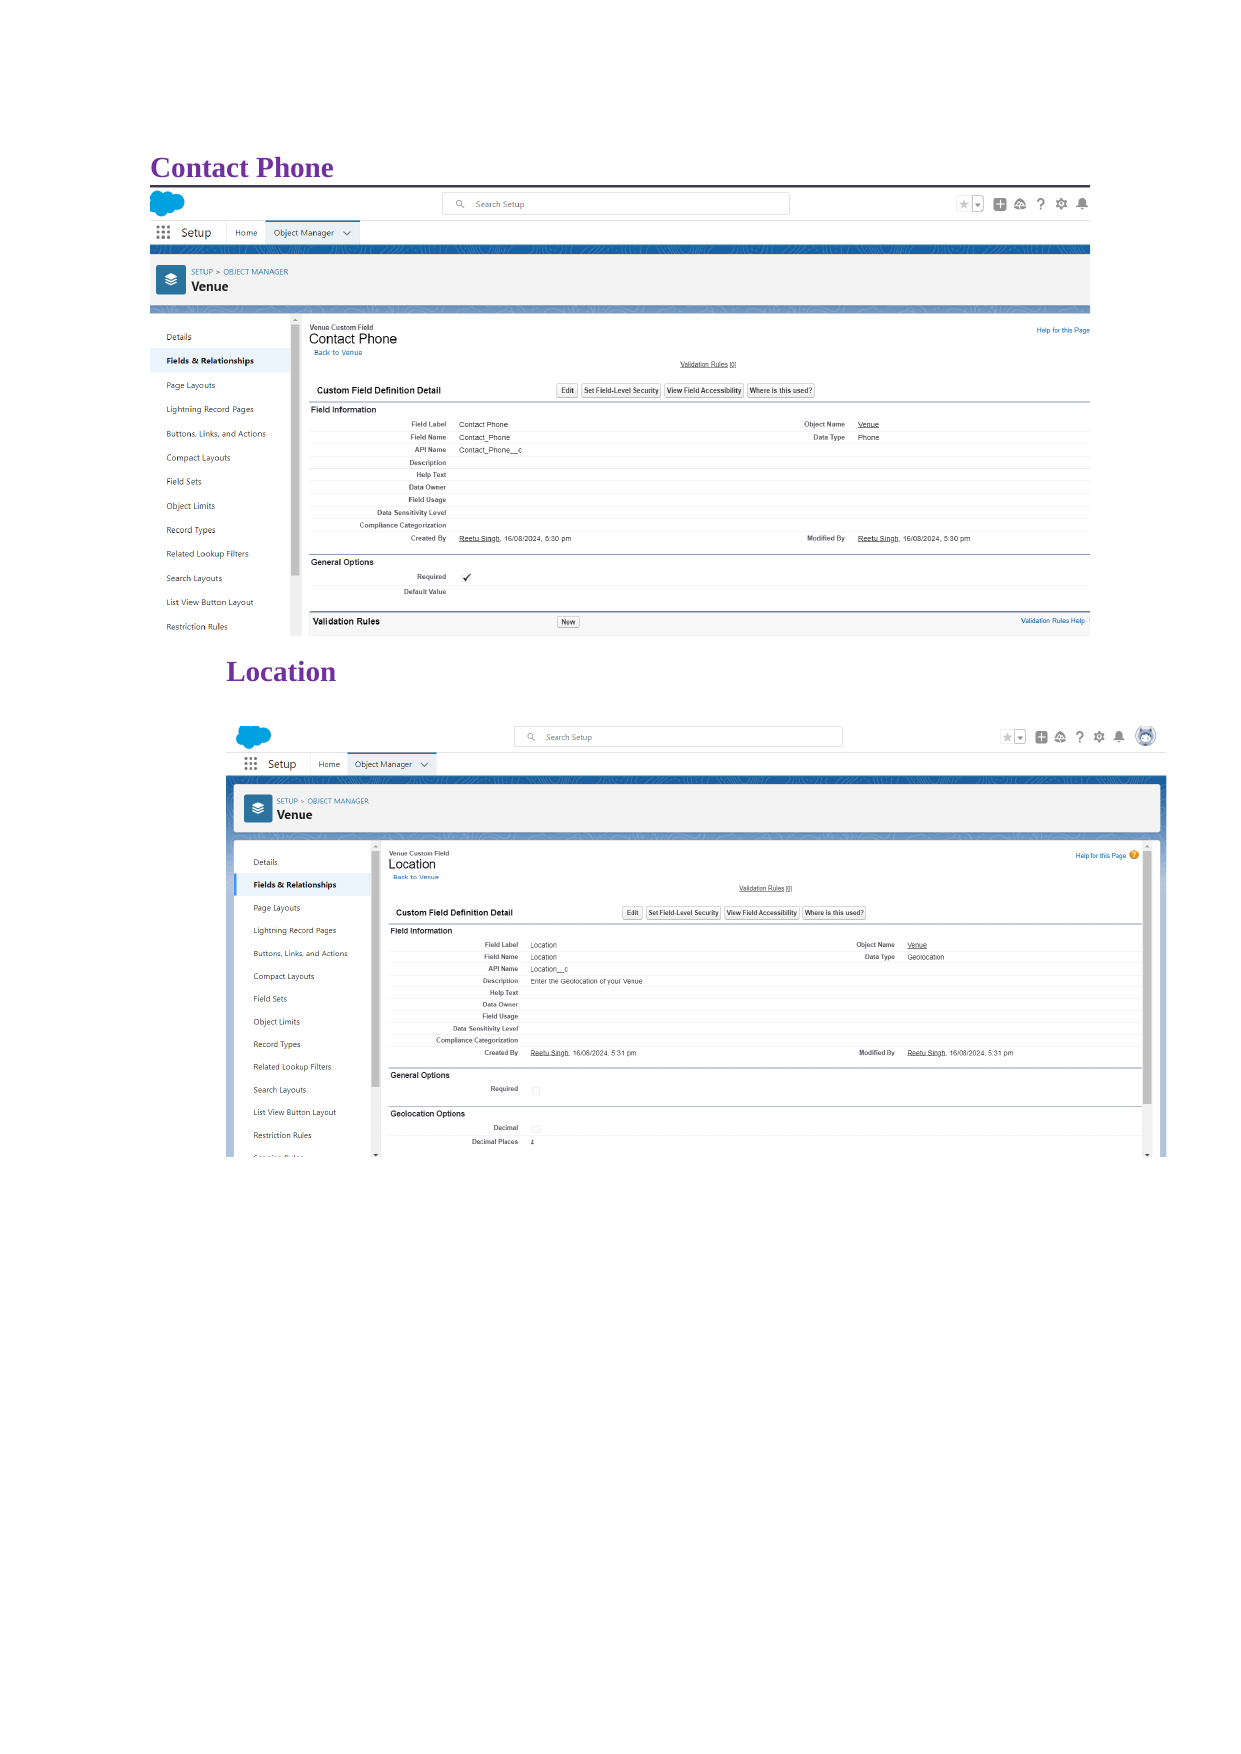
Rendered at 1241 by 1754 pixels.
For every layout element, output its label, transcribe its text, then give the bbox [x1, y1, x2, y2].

picture [150, 185, 1091, 636]
text Contact Phone [150, 150, 1090, 185]
list Location [226, 654, 1090, 688]
picture [226, 726, 1167, 1157]
